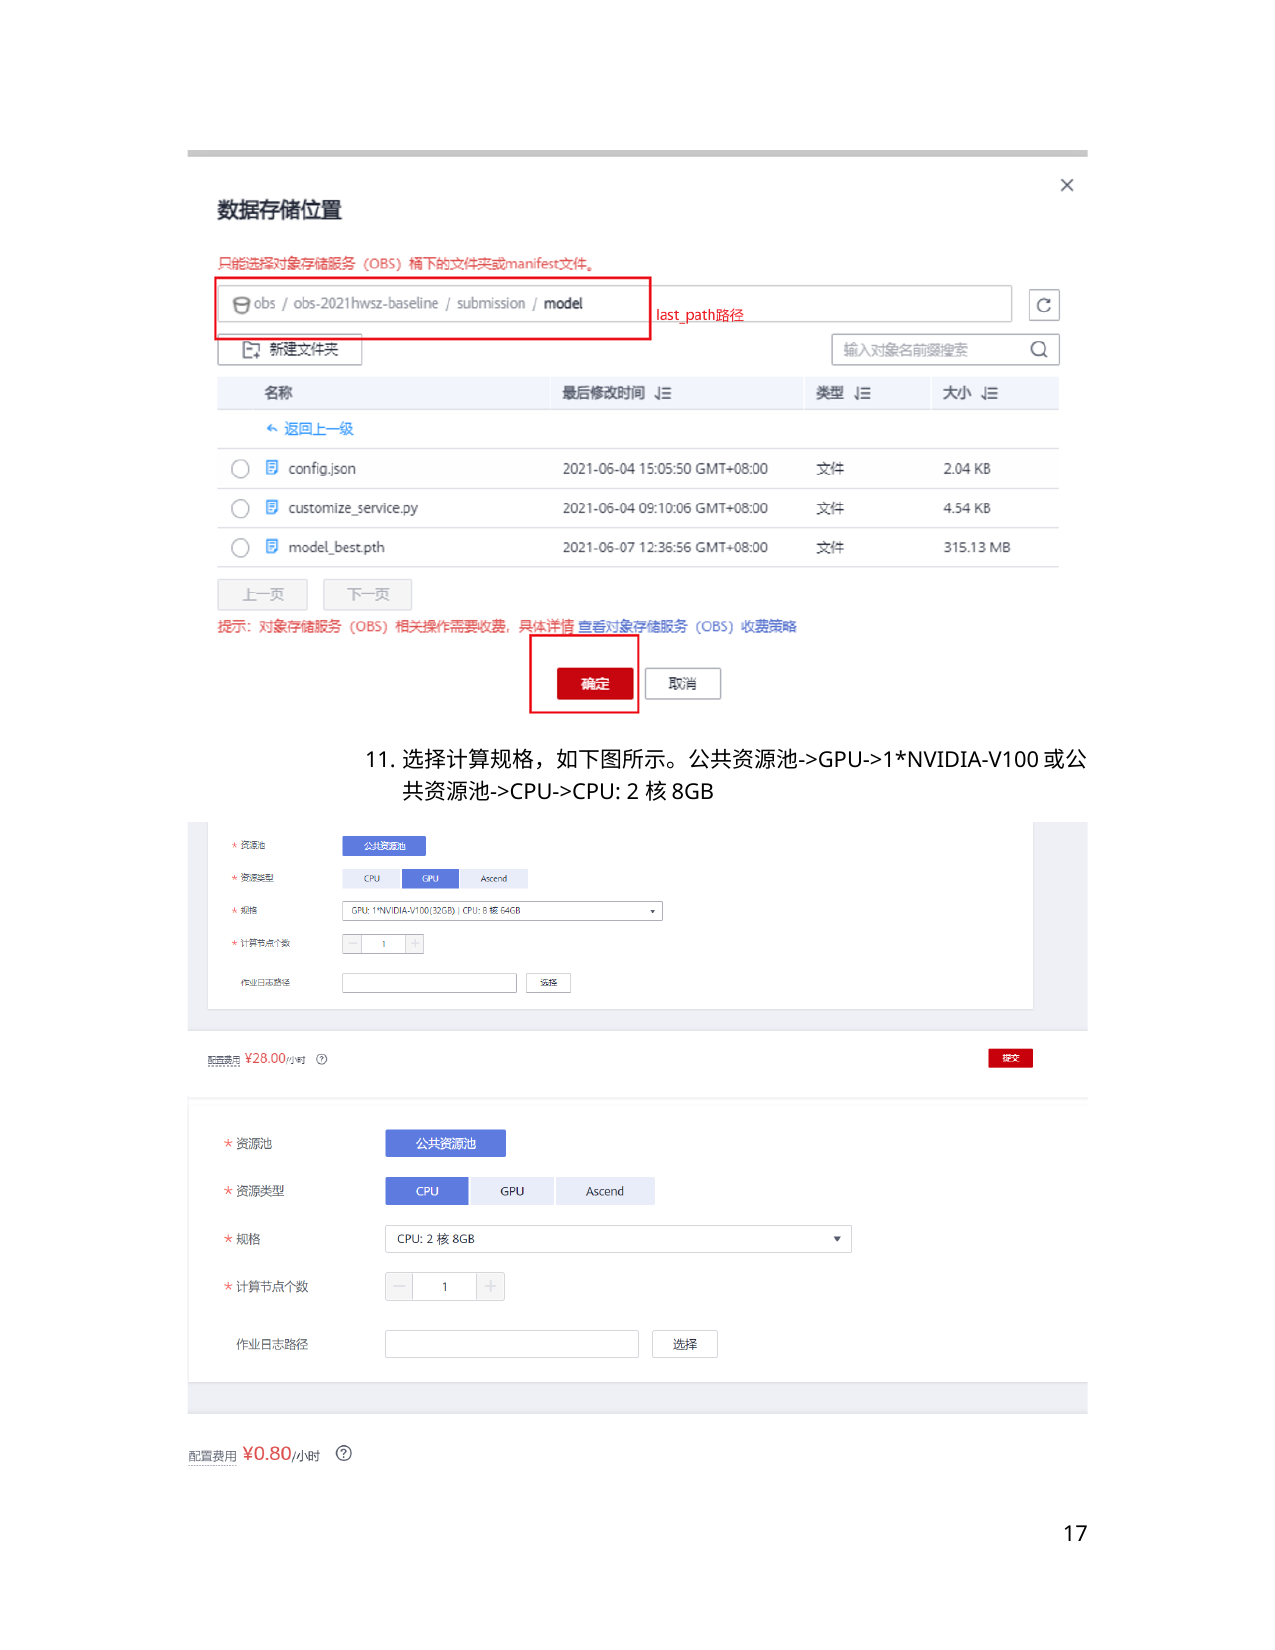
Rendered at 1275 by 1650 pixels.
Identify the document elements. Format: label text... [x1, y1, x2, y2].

list 选择计算规格，如下图所示。公共资源池->GPU->1*NVIDIA-V100或公共资源池->CPU->CPU: 2 核 8GB [365, 742, 1087, 806]
picture [187, 822, 1088, 1080]
picture [187, 150, 1088, 726]
picture [187, 1096, 1088, 1472]
